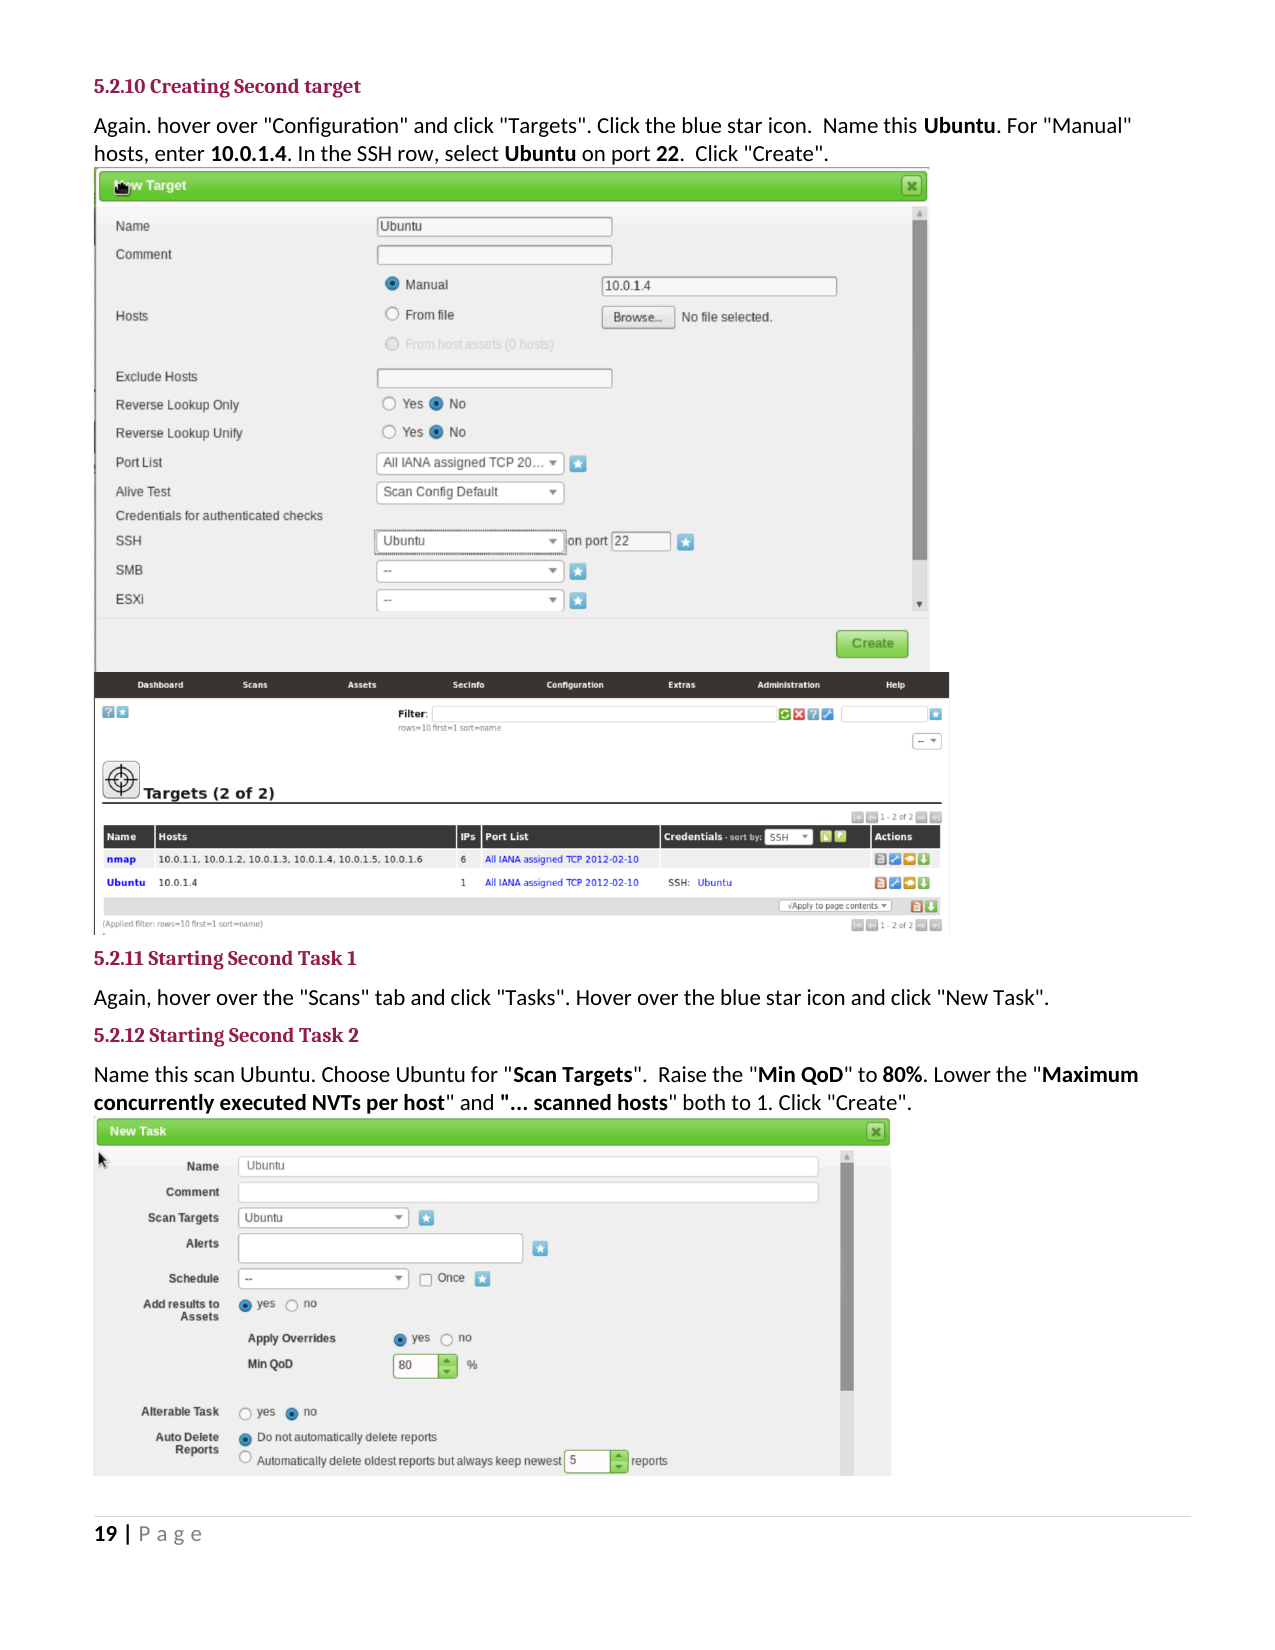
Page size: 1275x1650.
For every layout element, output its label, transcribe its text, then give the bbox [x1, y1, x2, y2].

subtitle 5.2.10 Creating Second target [94, 75, 1191, 99]
text Again. hover over "Configuration" and click "Targets". Click the blue star icon. Name this Ubuntu. For "Manual" hosts, enter 10.0.1.4. In the SSH row, select Ubuntu on port 22. Click "Create". [94, 111, 1191, 167]
subtitle 5.2.12 Starting Second Task 2 [94, 1024, 1191, 1048]
picture [93, 167, 950, 935]
text Name this scan Ubuntu. Choose Ubuntu for "Scan Targets". Raise the "Min QoD" to 80%. Lower the "Maximum concurrently executed NVTs per host" and "... scanned hosts" both to 1. Click "Create". [94, 1060, 1191, 1116]
picture [93, 1116, 892, 1476]
subtitle 5.2.11 Starting Second Task 1 [94, 947, 1191, 971]
text Again, hover over the "Scans" tab and click "Tasks". Hover over the blue star icon and click "New Task". [94, 983, 1191, 1011]
